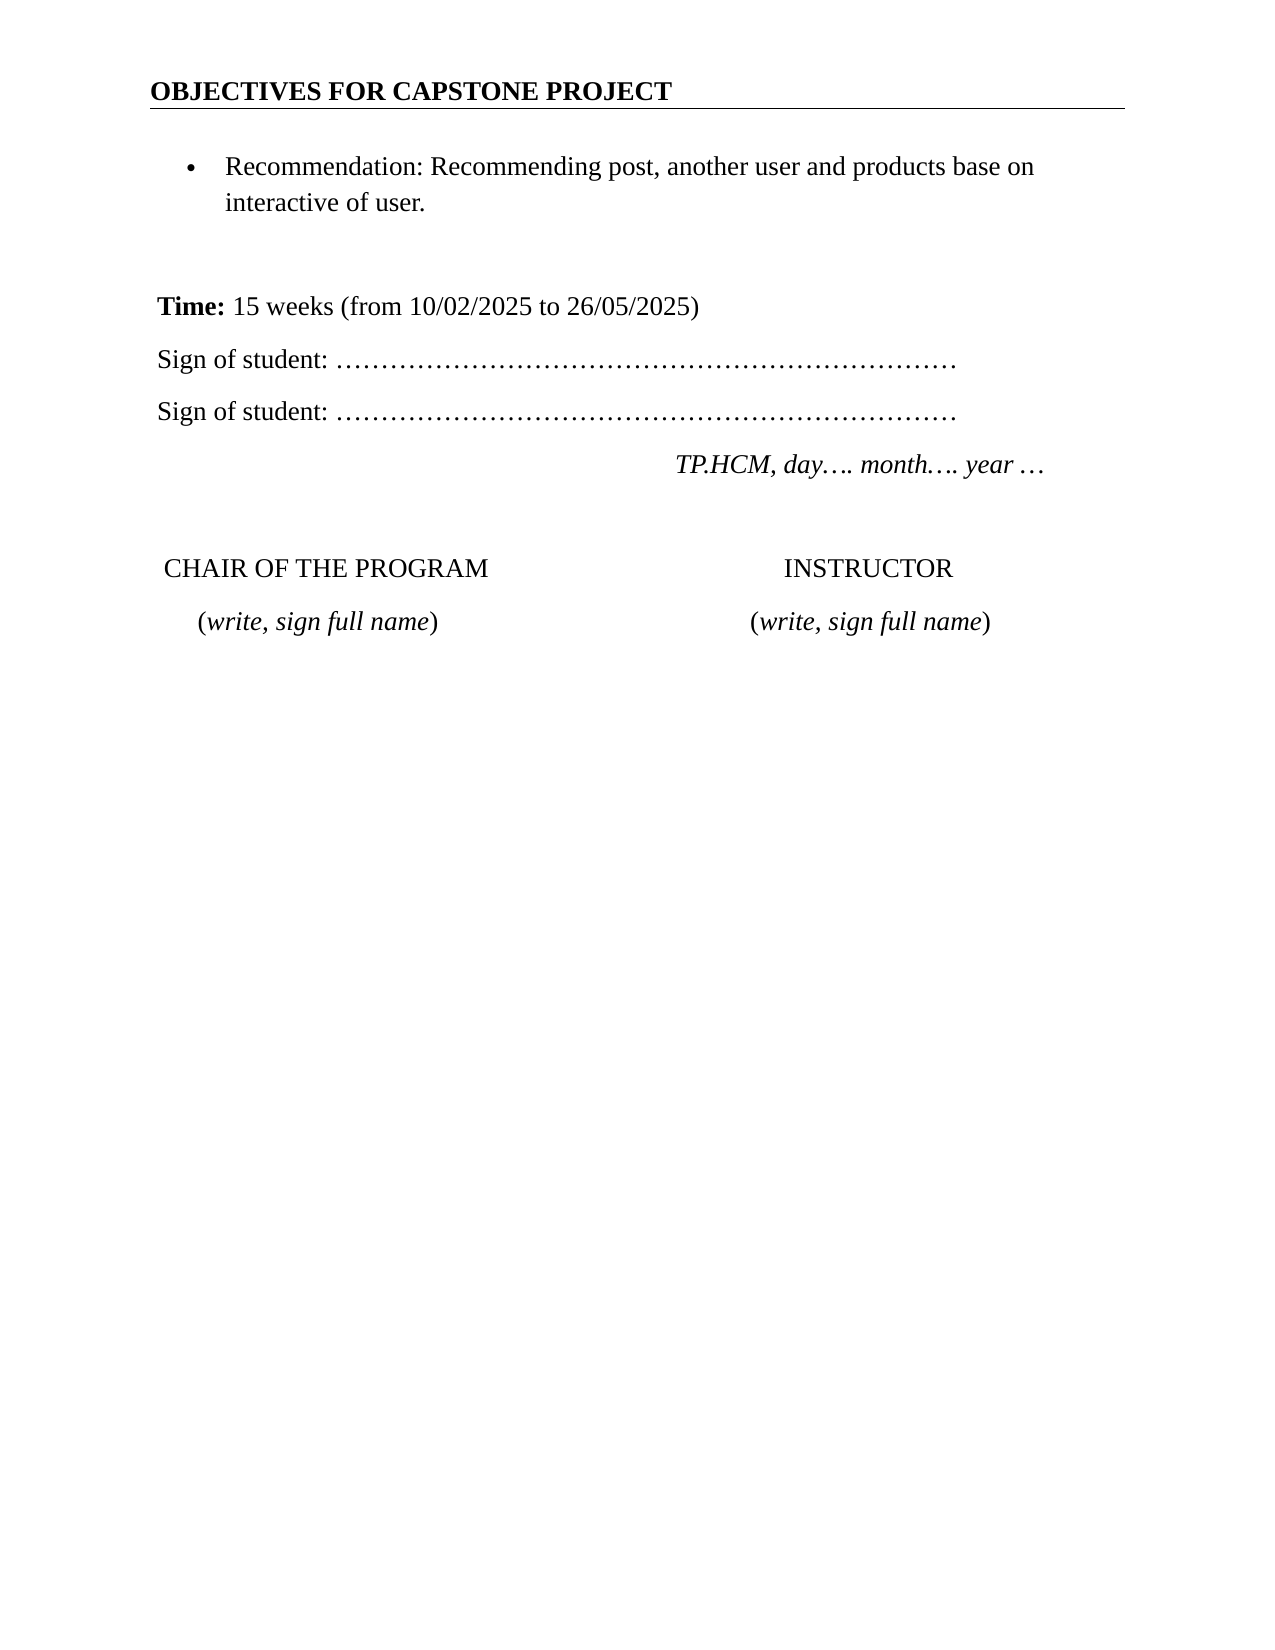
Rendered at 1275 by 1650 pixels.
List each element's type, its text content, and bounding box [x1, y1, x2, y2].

text Time: 15 weeks (from 10/02/2025 to 26/05/2025) [150, 291, 1125, 322]
list Recommendation: Recommending post, another user and products base on interactive of user. [187, 150, 1125, 217]
text Sign of student: …………………………………………………………… [150, 343, 1125, 374]
text CHAIR OF THE PROGRAM INSTRUCTOR [150, 552, 1125, 584]
text (write, sign full name) (write, sign full name) [150, 605, 1125, 636]
text Sign of student: …………………………………………………………… [150, 395, 1125, 426]
text TP.HCM, day…. month…. year … [150, 448, 1125, 479]
